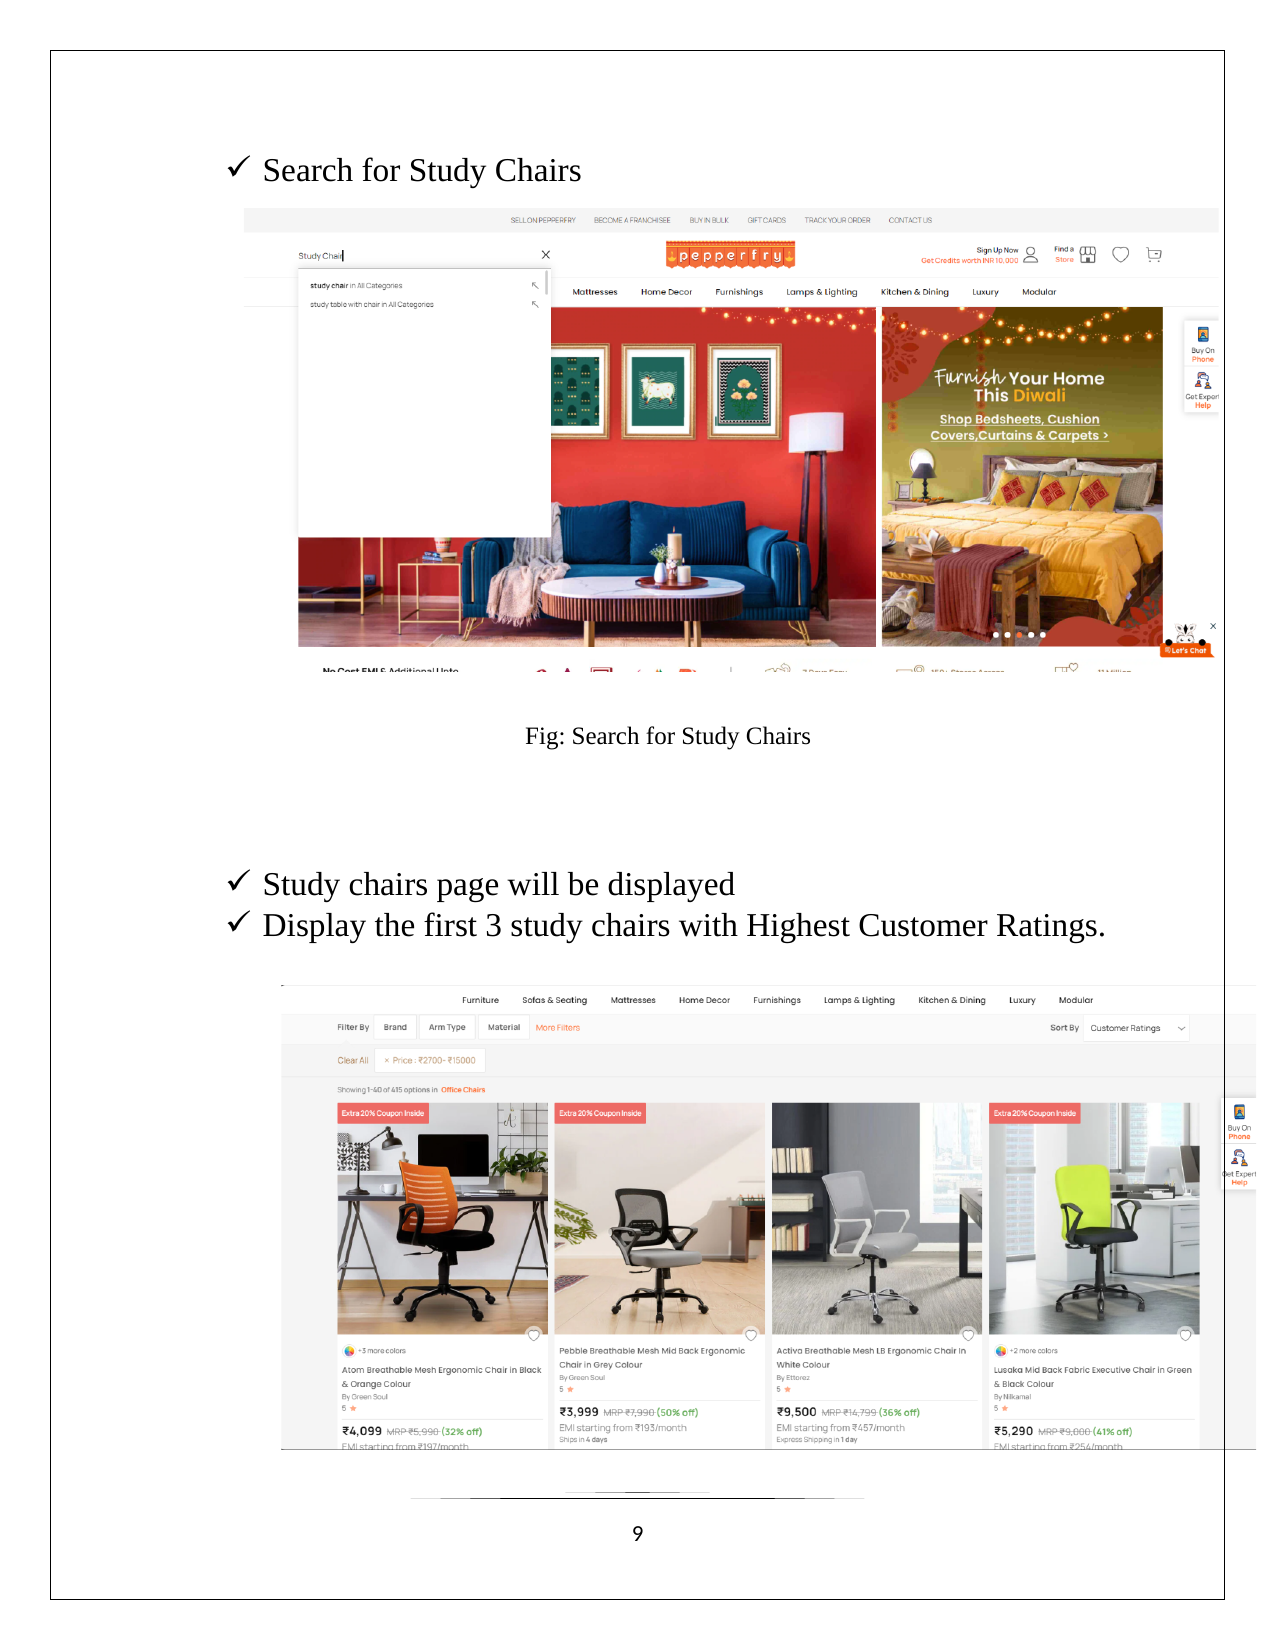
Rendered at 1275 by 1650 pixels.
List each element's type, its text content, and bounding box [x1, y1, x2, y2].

list Display the first 3 study chairs with Highest Customer Ratings. [225, 906, 1125, 944]
text Fig: Search for Study Chairs [225, 721, 1125, 750]
list Study chairs page will be displayed [225, 864, 1125, 903]
list Search for Study Chairs [225, 150, 1125, 188]
